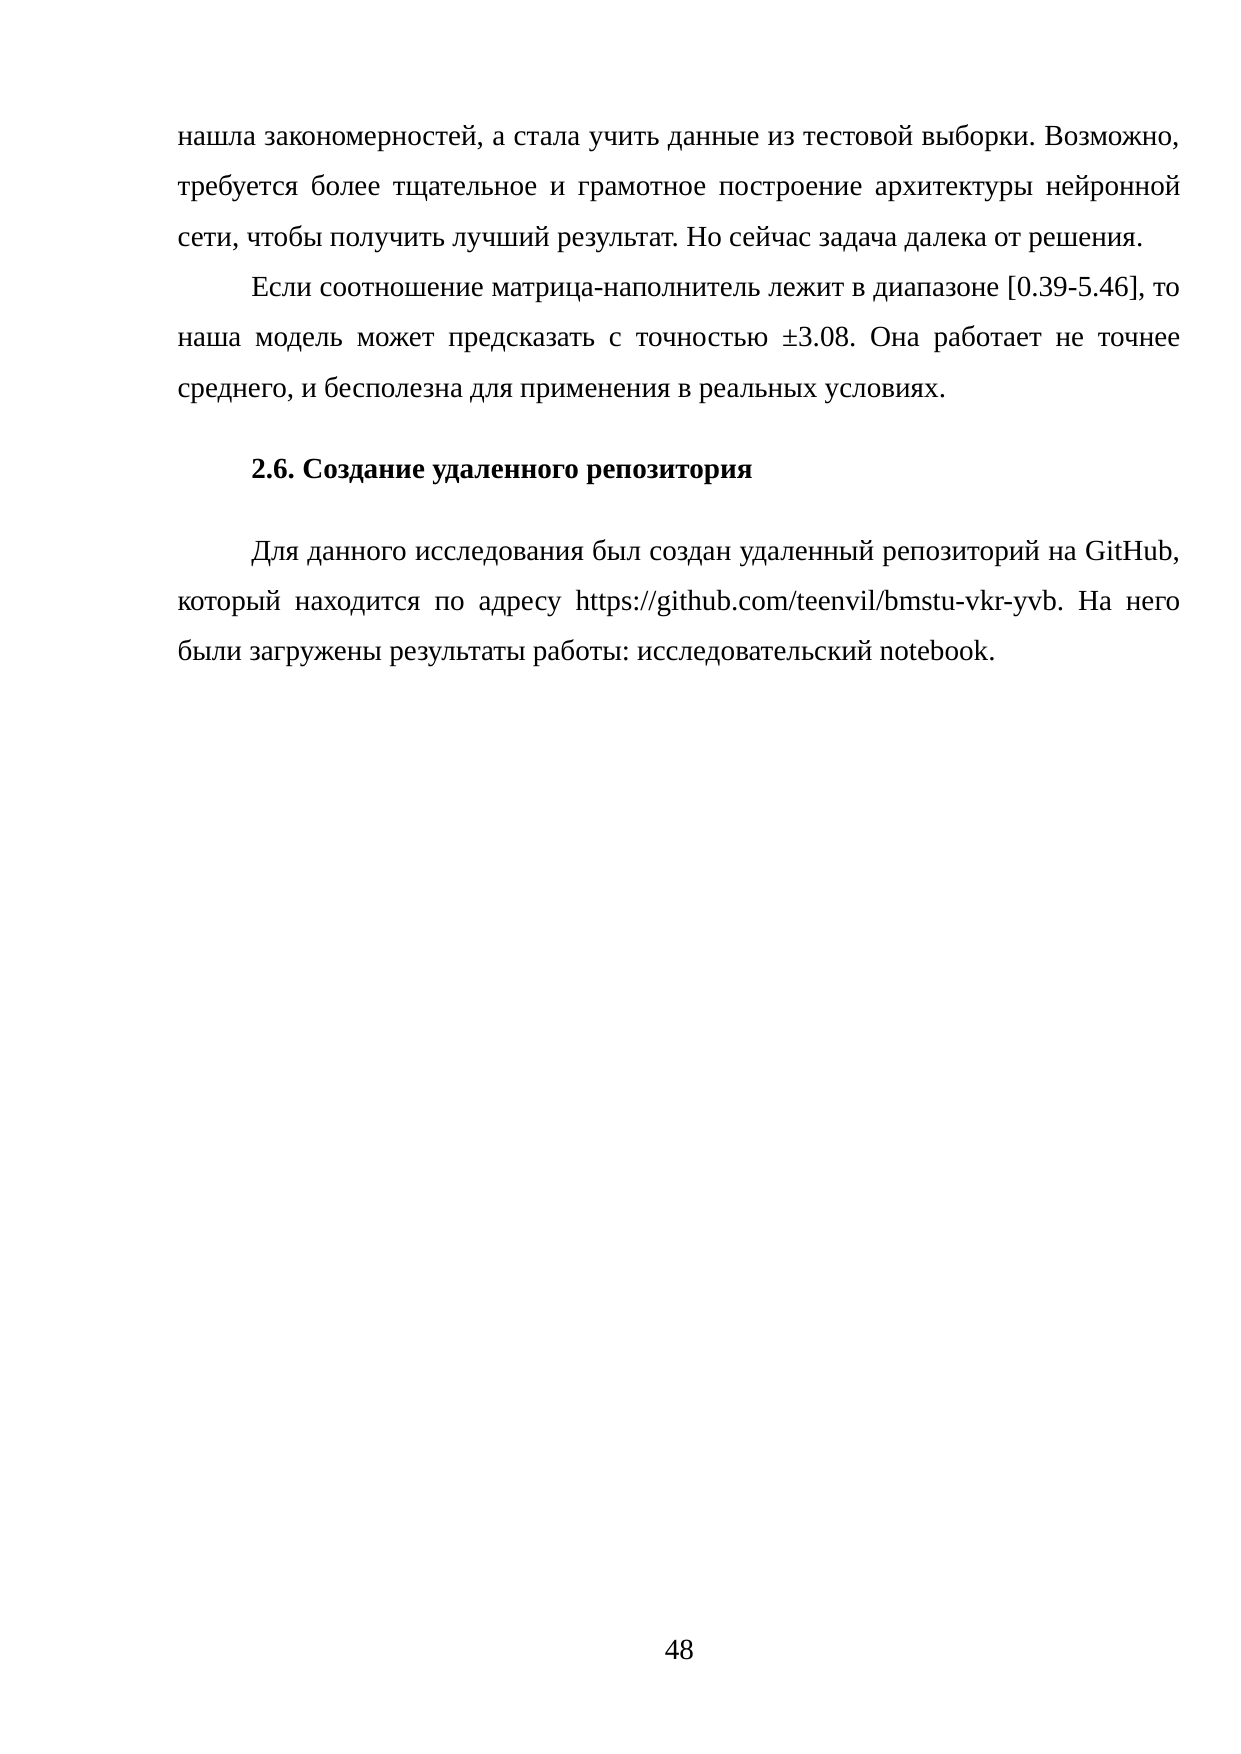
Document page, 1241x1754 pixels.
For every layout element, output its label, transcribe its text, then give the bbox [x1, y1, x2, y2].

text Если соотношение матрица-наполнитель лежит в диапазоне [0.39-5.46], то наша модель может предсказать с точностью ±3.08. Она работает не точнее среднего, и бесполезна для применения в реальных условиях. [177, 269, 1181, 403]
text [177, 118, 1181, 252]
subtitle 2.6. Создание удаленного репозитория [177, 451, 1181, 485]
text Для данного исследования был создан удаленный репозиторий на GitHub, который находится по адресу https://github.com/teenvil/bmstu-vkr-yvb. На него были загружены результаты работы: исследовательский notebook. [177, 533, 1181, 667]
